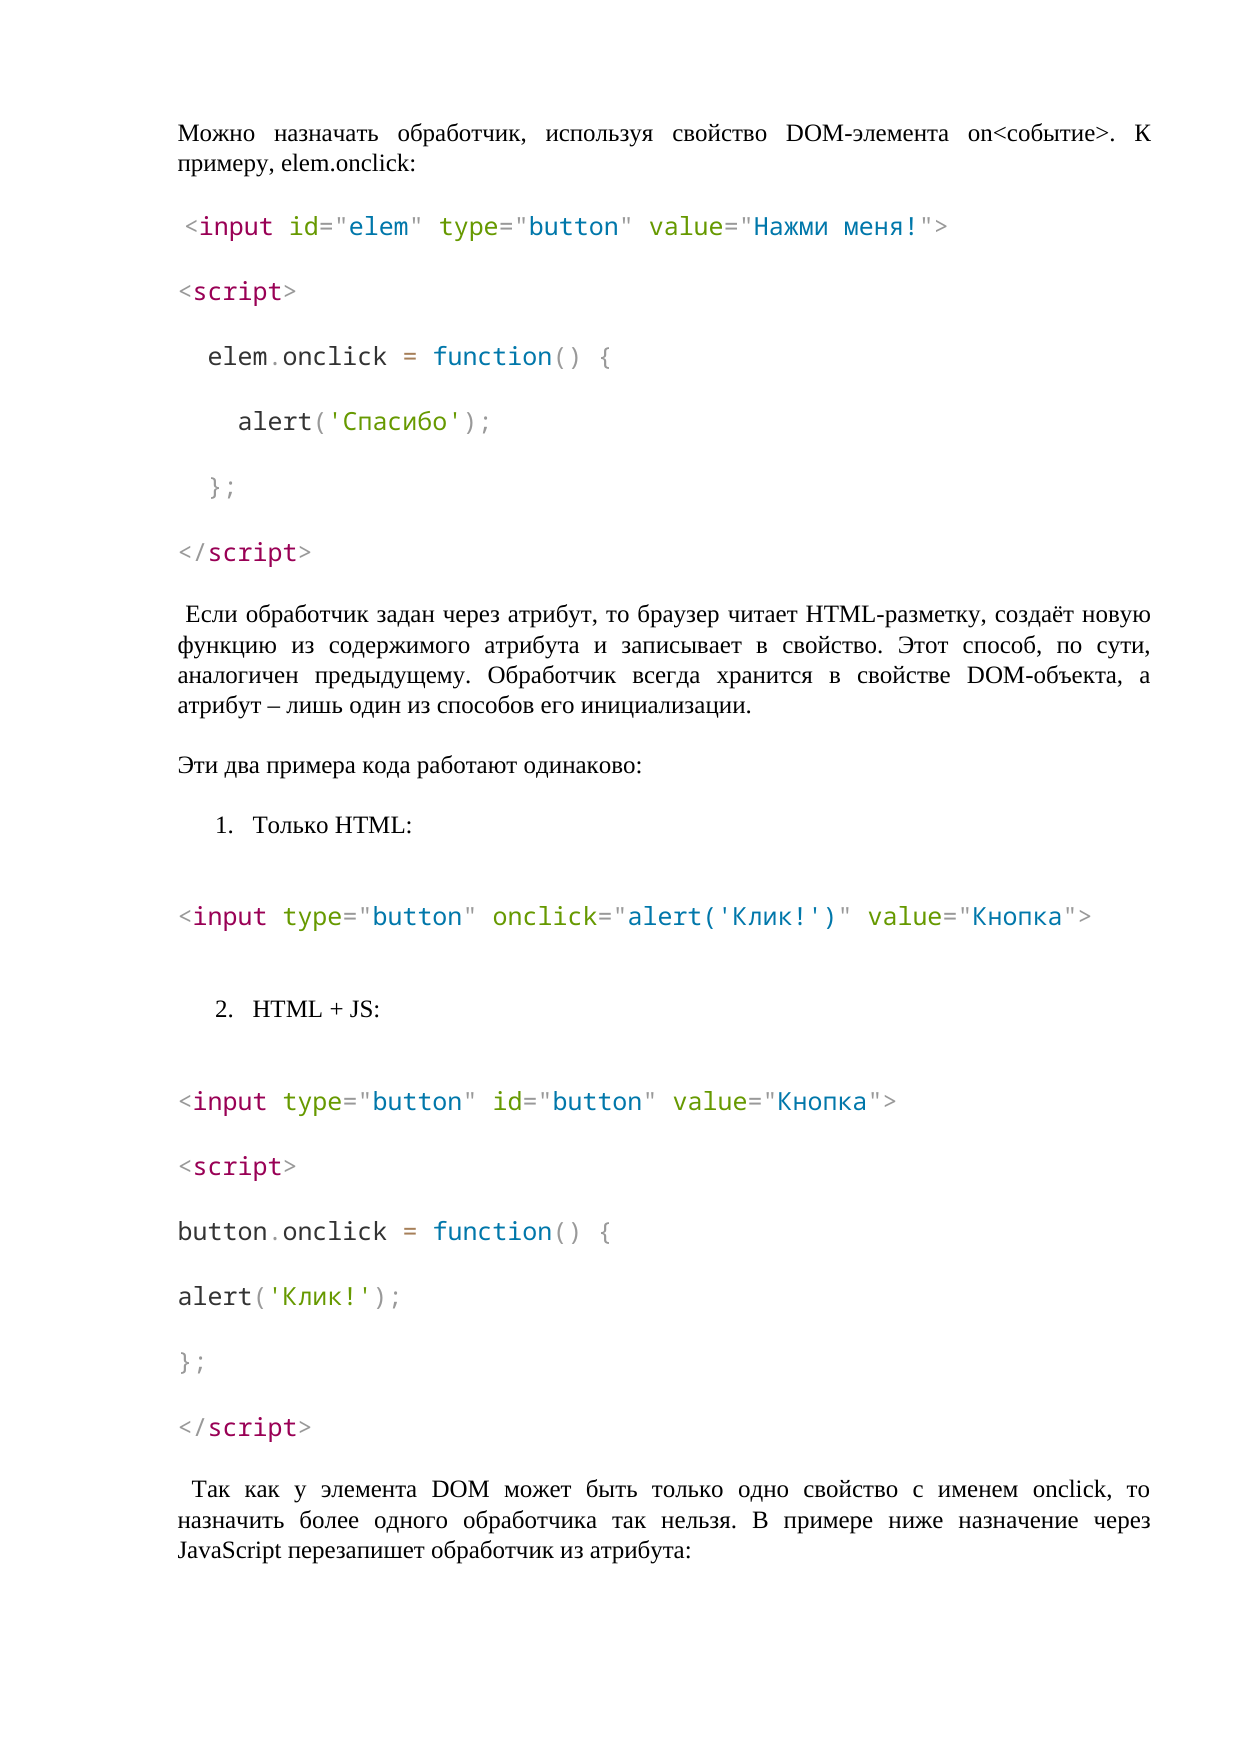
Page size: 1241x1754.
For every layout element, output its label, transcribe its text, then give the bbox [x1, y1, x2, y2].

text <script> [177, 1148, 1152, 1182]
text Можно назначать обработчик, используя свойство DOM-элемента on<событие>. К примеру, elem.onclick: [177, 118, 1152, 177]
list Только HTML: [215, 810, 1152, 838]
text </script> [177, 534, 1152, 568]
text Так как у элемента DOM может быть только одно свойство с именем onclick, то назначить более одного обработчика так нельзя. В примере ниже назначение через JavaScript перезапишет обработчик из атрибута: [177, 1474, 1152, 1564]
text </script> [177, 1409, 1152, 1443]
text Если обработчик задан через атрибут, то браузер читает HTML-разметку, создаёт новую функцию из содержимого атрибута и записывает в свойство. Этот способ, по сути, аналогичен предыдущему. Обработчик всегда хранится в свойстве DOM-объекта, а атрибут – лишь один из способов его инициализации. [177, 599, 1152, 719]
text alert('Спасибо'); [177, 404, 1152, 438]
text <script> [177, 273, 1152, 307]
text alert('Клик!'); [177, 1279, 1152, 1313]
text }; [177, 1344, 1152, 1378]
text Эти два примера кода работают одинаково: [177, 750, 1152, 779]
text button.onclick = function() { [177, 1214, 1152, 1248]
list HTML + JS: [215, 994, 1152, 1023]
text }; [177, 469, 1152, 503]
text elem.onclick = function() { [177, 338, 1152, 373]
text <input type="button" onclick="alert('Клик!')" value="Кнопка"> [177, 899, 1152, 933]
text <input id="elem" type="button" value="Нажми меня!"> [177, 208, 1152, 242]
text <input type="button" id="button" value="Кнопка"> [177, 1083, 1152, 1117]
